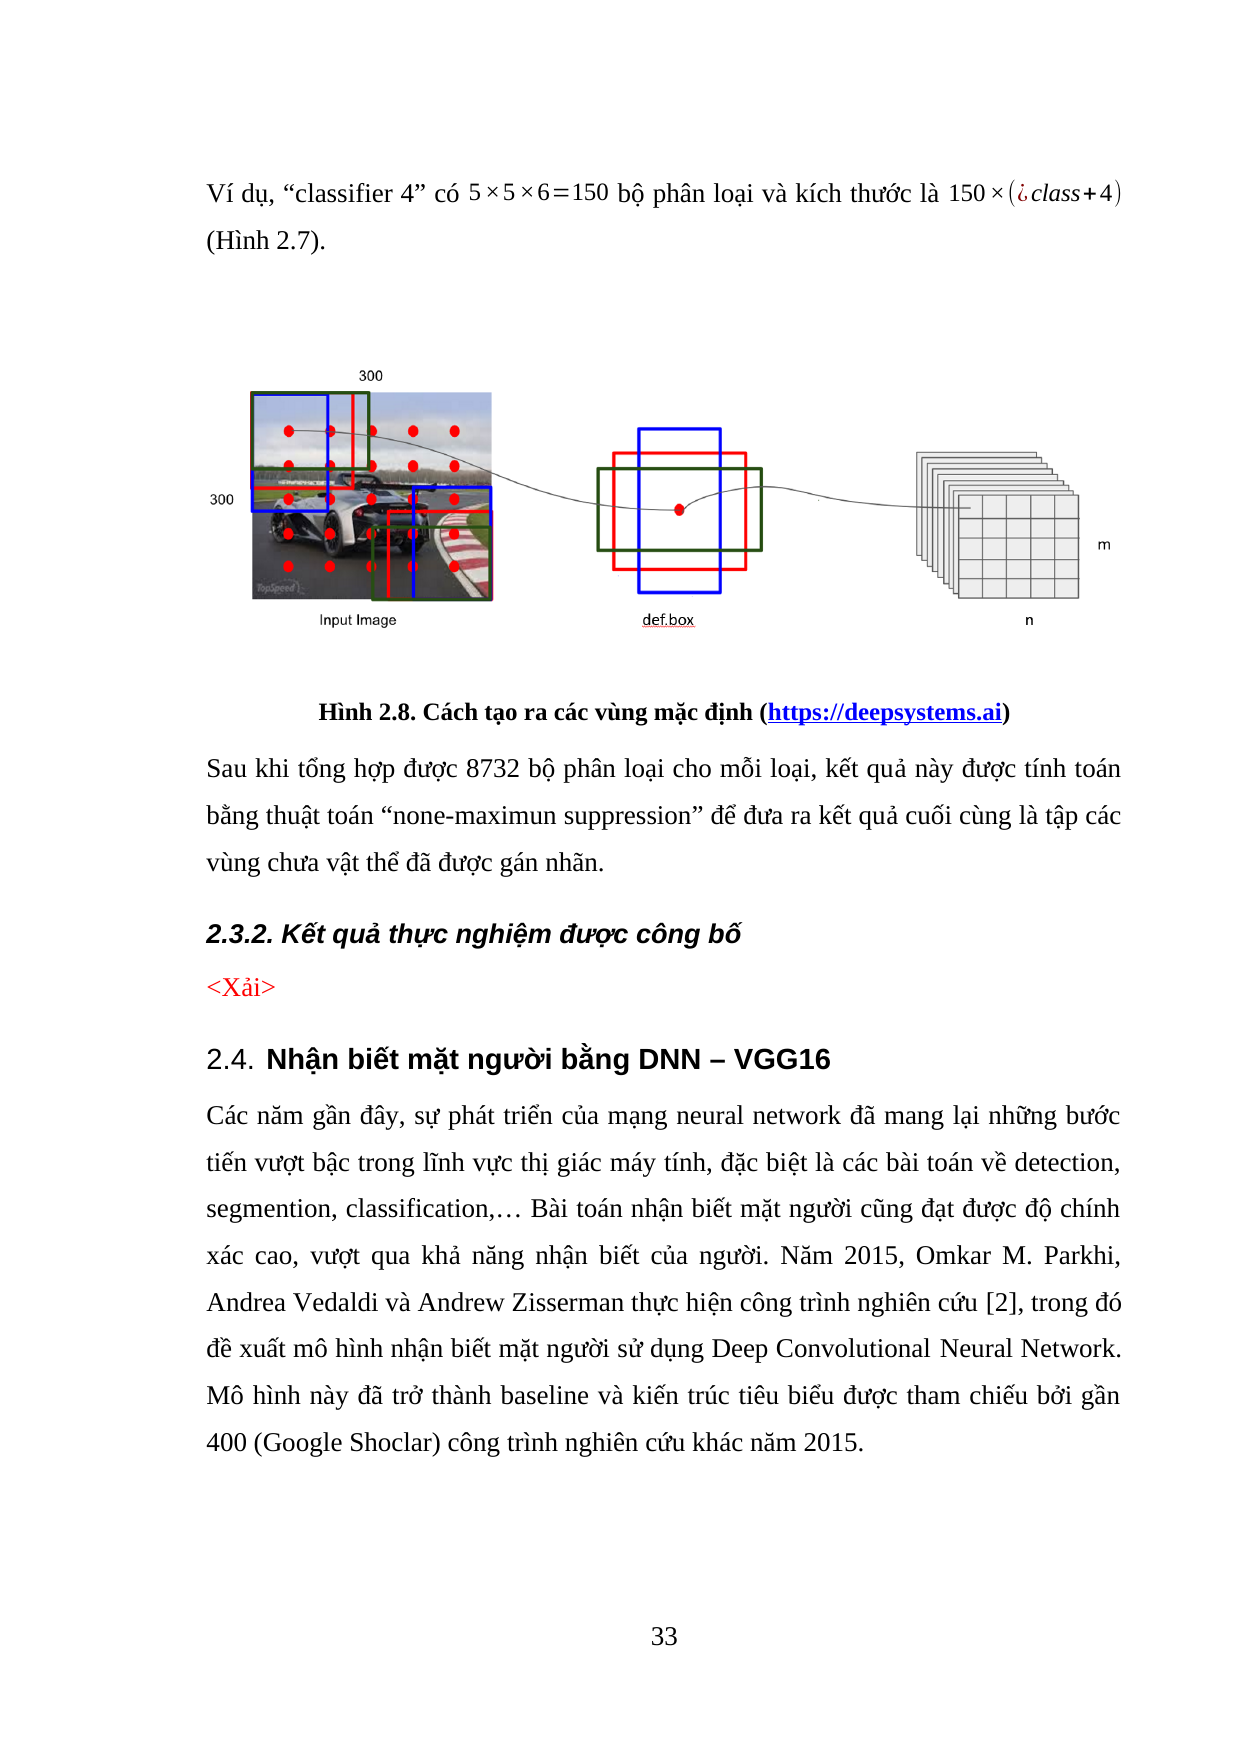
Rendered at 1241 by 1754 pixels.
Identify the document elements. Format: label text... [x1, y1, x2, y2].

text Các năm gần đây, sự phát triển của mạng neural network đã mang lại những bước tiến vượt bậc trong lĩnh vực thị giác máy tính, đặc biệt là các bài toán về detection, segmention, classification,… Bài toán nhận biết mặt người cũng đạt được độ chính xác cao, vượt qua khả năng nhận biết của người. Năm 2015, Omkar M. Parkhi, Andrea Vedaldi và Andrew Zisserman thực hiện công trình nghiên cứu , trong đó đề xuất mô hình nhận biết mặt người sử dụng Deep Convolutional Neural Network. Mô hình này đã trở thành baseline và kiến trúc tiêu biểu được tham chiếu bởi gần 400 (Google Shoclar) công trình nghiên cứu khác năm 2015. [206, 1099, 1122, 1457]
subtitle Kết quả thực nghiệm được công bố [206, 918, 1122, 949]
text Hình 2.7. Cách tạo ra các vùng mặc định (https://deepsystems.ai) [206, 697, 1122, 726]
picture [206, 283, 1122, 669]
subtitle Nhận biết mặt người bằng DNN – VGG16 [206, 1042, 1122, 1076]
text <Xải> [206, 971, 1122, 1002]
text Sau khi tổng hợp được 8732 bộ phân loại cho mỗi loại, kết quả này được tính toán bằng thuật toán “none-maximun suppression” để đưa ra kết quả cuối cùng là tập các vùng chưa vật thể đã được gán nhãn. [206, 753, 1122, 877]
